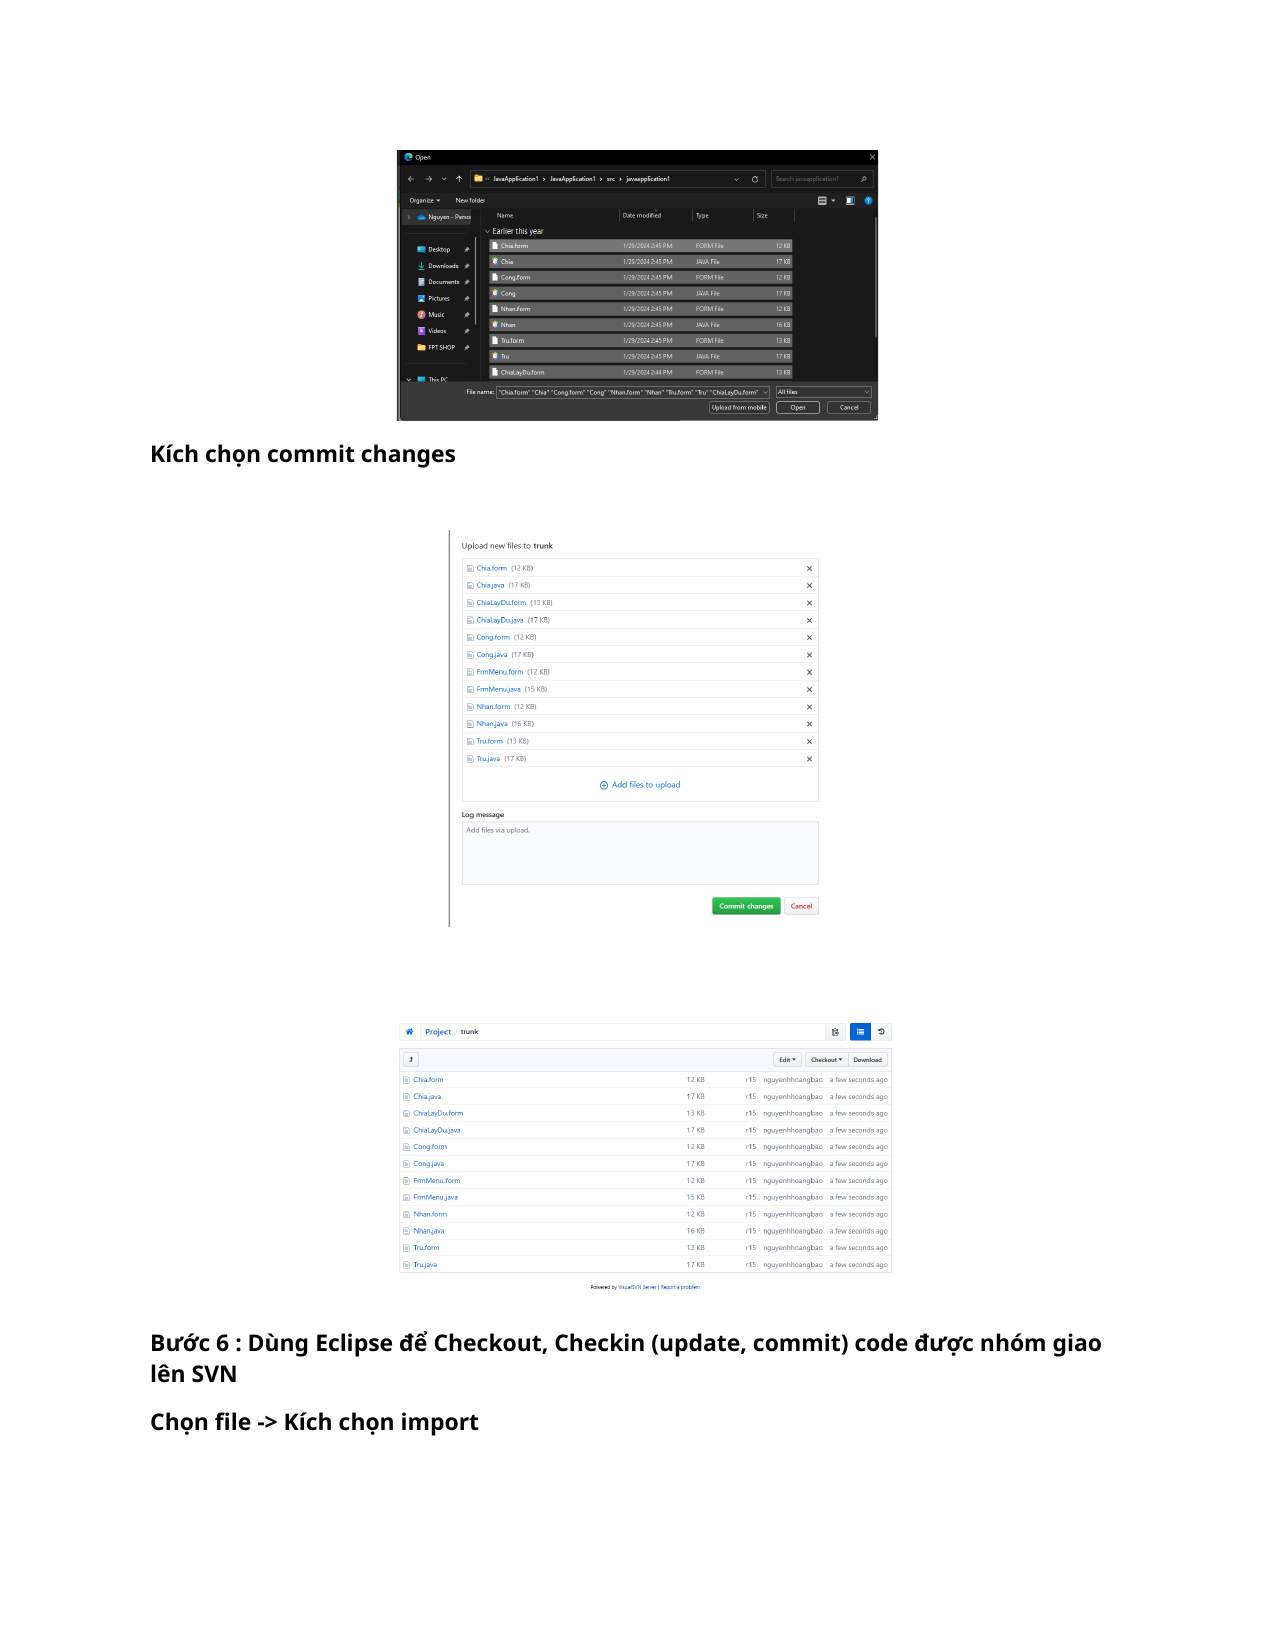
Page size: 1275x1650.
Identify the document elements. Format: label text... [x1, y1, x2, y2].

text Bước 6 : Dùng Eclipse để Checkout, Checkin (update, commit) code được nhóm giao lên SVN [150, 1326, 1125, 1389]
picture [396, 150, 879, 421]
picture [352, 1017, 923, 1310]
text Kích chọn commit changes [150, 437, 1125, 469]
text Chọn file -> Kích chọn import [150, 1406, 1125, 1437]
picture [448, 530, 827, 927]
